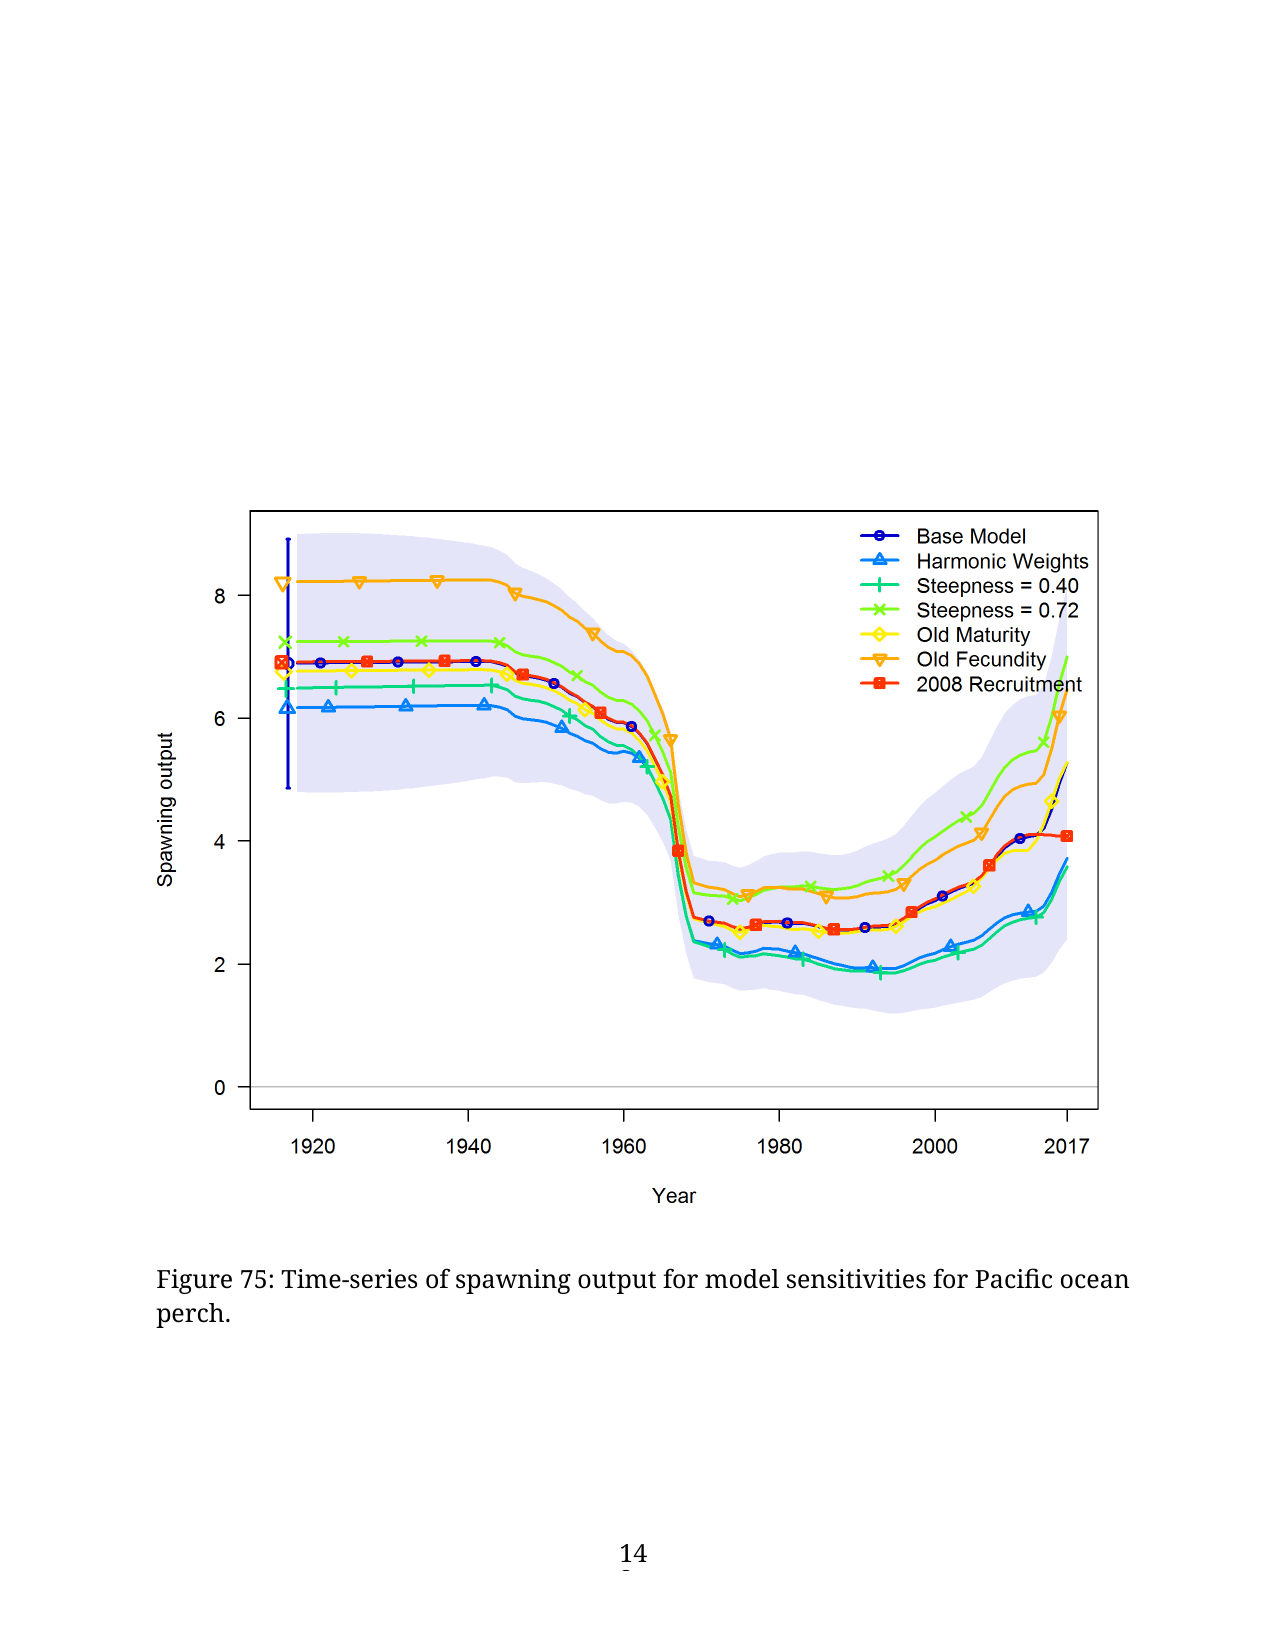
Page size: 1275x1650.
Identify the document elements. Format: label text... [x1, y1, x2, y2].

text Figure 75: Time-series of spawning output for model sensitivities for Pacific ocean perch. [156, 1261, 1169, 1329]
picture [157, 510, 1099, 1203]
